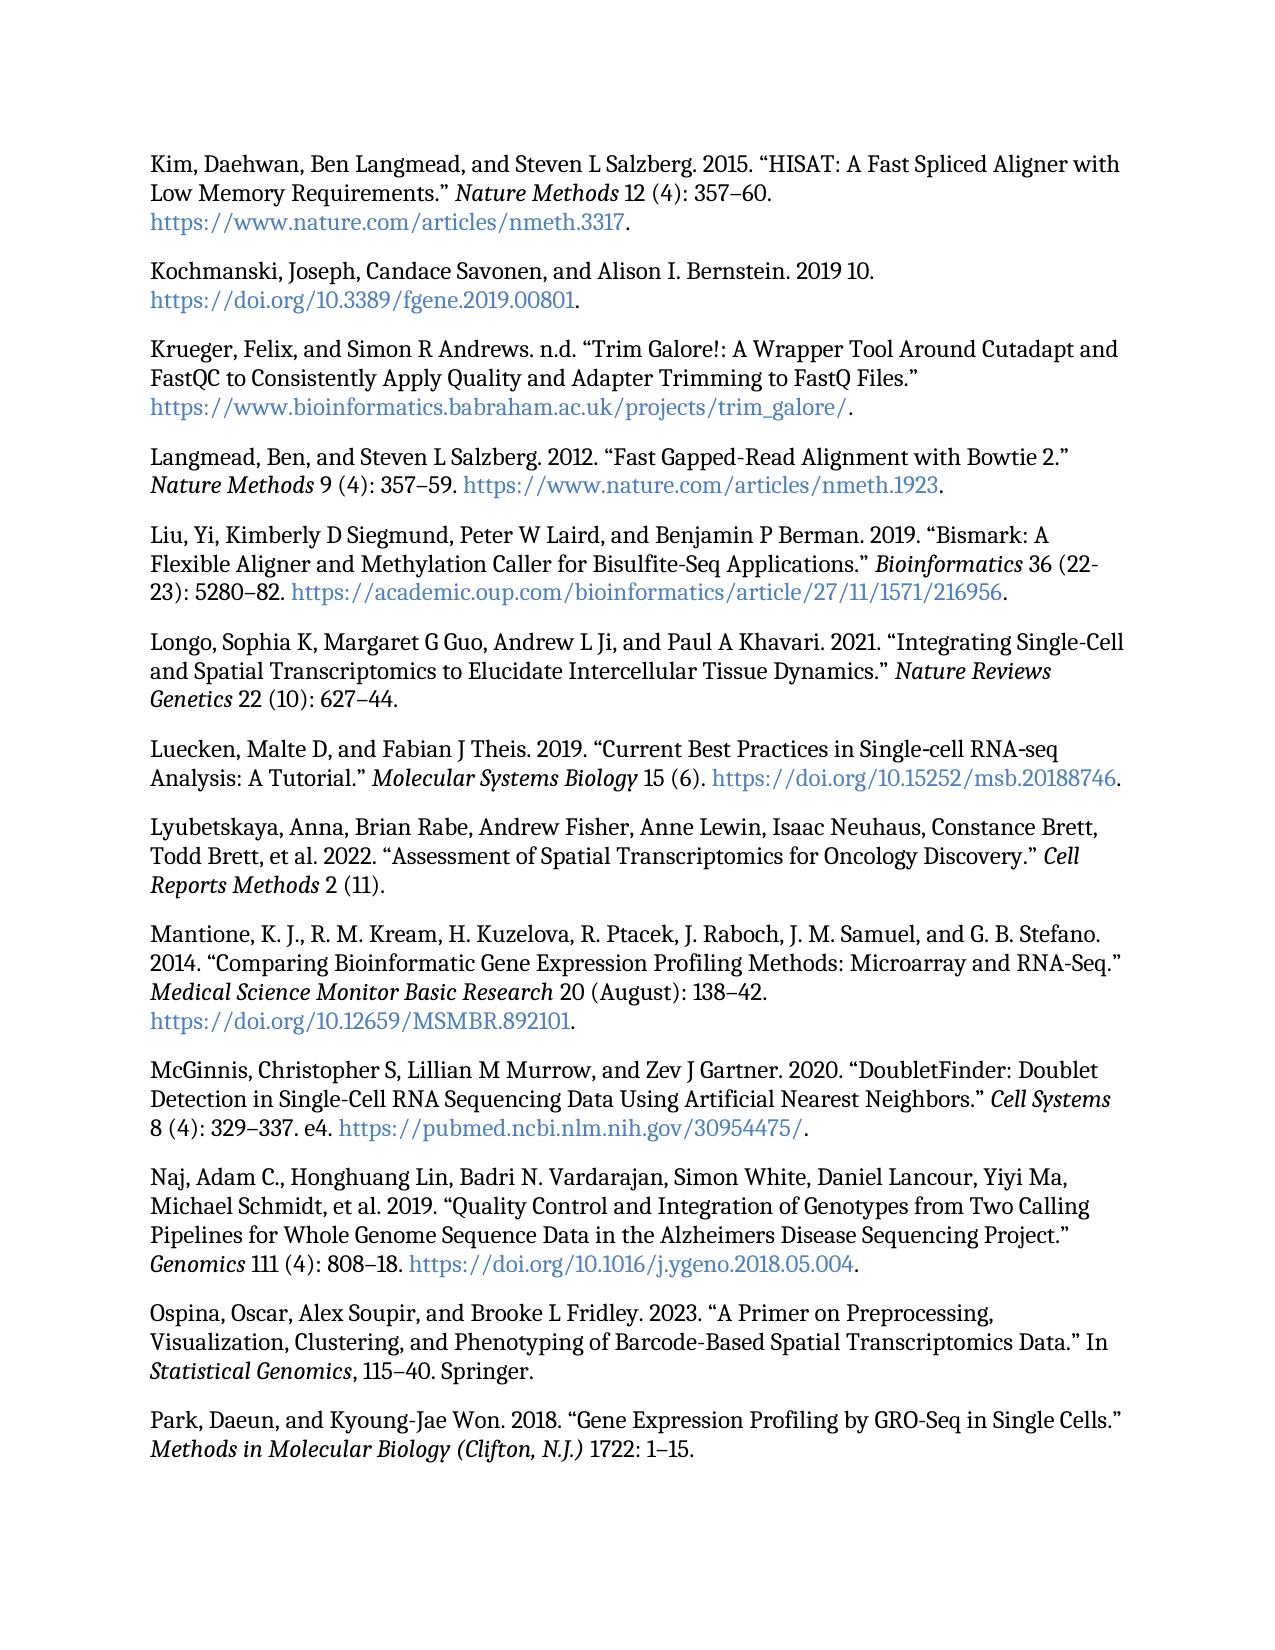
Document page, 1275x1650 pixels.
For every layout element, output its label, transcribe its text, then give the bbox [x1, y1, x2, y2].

text Liu, Yi, Kimberly D Siegmund, Peter W Laird, and Benjamin P Berman. 2019. “Bismark: A Flexible Aligner and Methylation Caller for Bisulfite-Seq Applications.” Bioinformatics 36 (22-23): 5280–82. https://academic.oup.com/bioinformatics/article/27/11/1571/216956. [150, 521, 1125, 607]
text Krueger, Felix, and Simon R Andrews. n.d. “Trim Galore!: A Wrapper Tool Around Cutadapt and FastQC to Consistently Apply Quality and Adapter Trimming to FastQ Files.” https://www.bioinformatics.babraham.ac.uk/projects/trim_galore/. [150, 335, 1125, 422]
text Mantione, K. J., R. M. Kream, H. Kuzelova, R. Ptacek, J. Raboch, J. M. Samuel, and G. B. Stefano. 2014. “Comparing Bioinformatic Gene Expression Profiling Methods: Microarray and RNA-Seq.” Medical Science Monitor Basic Research 20 (August): 138–42. https://doi.org/10.12659/MSMBR.892101. [150, 920, 1125, 1035]
text McGinnis, Christopher S, Lillian M Murrow, and Zev J Gartner. 2020. “DoubletFinder: Doublet Detection in Single-Cell RNA Sequencing Data Using Artificial Nearest Neighbors.” Cell Systems 8 (4): 329–337. e4. https://pubmed.ncbi.nlm.nih.gov/30954475/. [150, 1056, 1125, 1142]
text Park, Daeun, and Kyoung-Jae Won. 2018. “Gene Expression Profiling by GRO-Seq in Single Cells.” Methods in Molecular Biology (Clifton, N.J.) 1722: 1–15. [150, 1406, 1125, 1464]
text Luecken, Malte D, and Fabian J Theis. 2019. “Current Best Practices in Single‐cell RNA‐seq Analysis: A Tutorial.” Molecular Systems Biology 15 (6). https://doi.org/10.15252/msb.20188746. [150, 735, 1125, 792]
text Ospina, Oscar, Alex Soupir, and Brooke L Fridley. 2023. “A Primer on Preprocessing, Visualization, Clustering, and Phenotyping of Barcode-Based Spatial Transcriptomics Data.” In Statistical Genomics, 115–40. Springer. [150, 1299, 1125, 1385]
text Langmead, Ben, and Steven L Salzberg. 2012. “Fast Gapped-Read Alignment with Bowtie 2.” Nature Methods 9 (4): 357–59. https://www.nature.com/articles/nmeth.1923. [150, 442, 1125, 500]
text Longo, Sophia K, Margaret G Guo, Andrew L Ji, and Paul A Khavari. 2021. “Integrating Single-Cell and Spatial Transcriptomics to Elucidate Intercellular Tissue Dynamics.” Nature Reviews Genetics 22 (10): 627–44. [150, 628, 1125, 714]
text Lyubetskaya, Anna, Brian Rabe, Andrew Fisher, Anne Lewin, Isaac Neuhaus, Constance Brett, Todd Brett, et al. 2022. “Assessment of Spatial Transcriptomics for Oncology Discovery.” Cell Reports Methods 2 (11). [150, 813, 1125, 899]
text Kochmanski, Joseph, Candace Savonen, and Alison I. Bernstein. 2019 10. https://doi.org/10.3389/fgene.2019.00801. [150, 257, 1125, 314]
text Naj, Adam C., Honghuang Lin, Badri N. Vardarajan, Simon White, Daniel Lancour, Yiyi Ma, Michael Schmidt, et al. 2019. “Quality Control and Integration of Genotypes from Two Calling Pipelines for Whole Genome Sequence Data in the Alzheimers Disease Sequencing Project.” Genomics 111 (4): 808–18. https://doi.org/10.1016/j.ygeno.2018.05.004. [150, 1163, 1125, 1278]
text Kim, Daehwan, Ben Langmead, and Steven L Salzberg. 2015. “HISAT: A Fast Spliced Aligner with Low Memory Requirements.” Nature Methods 12 (4): 357–60. https://www.nature.com/articles/nmeth.3317. [150, 150, 1125, 236]
